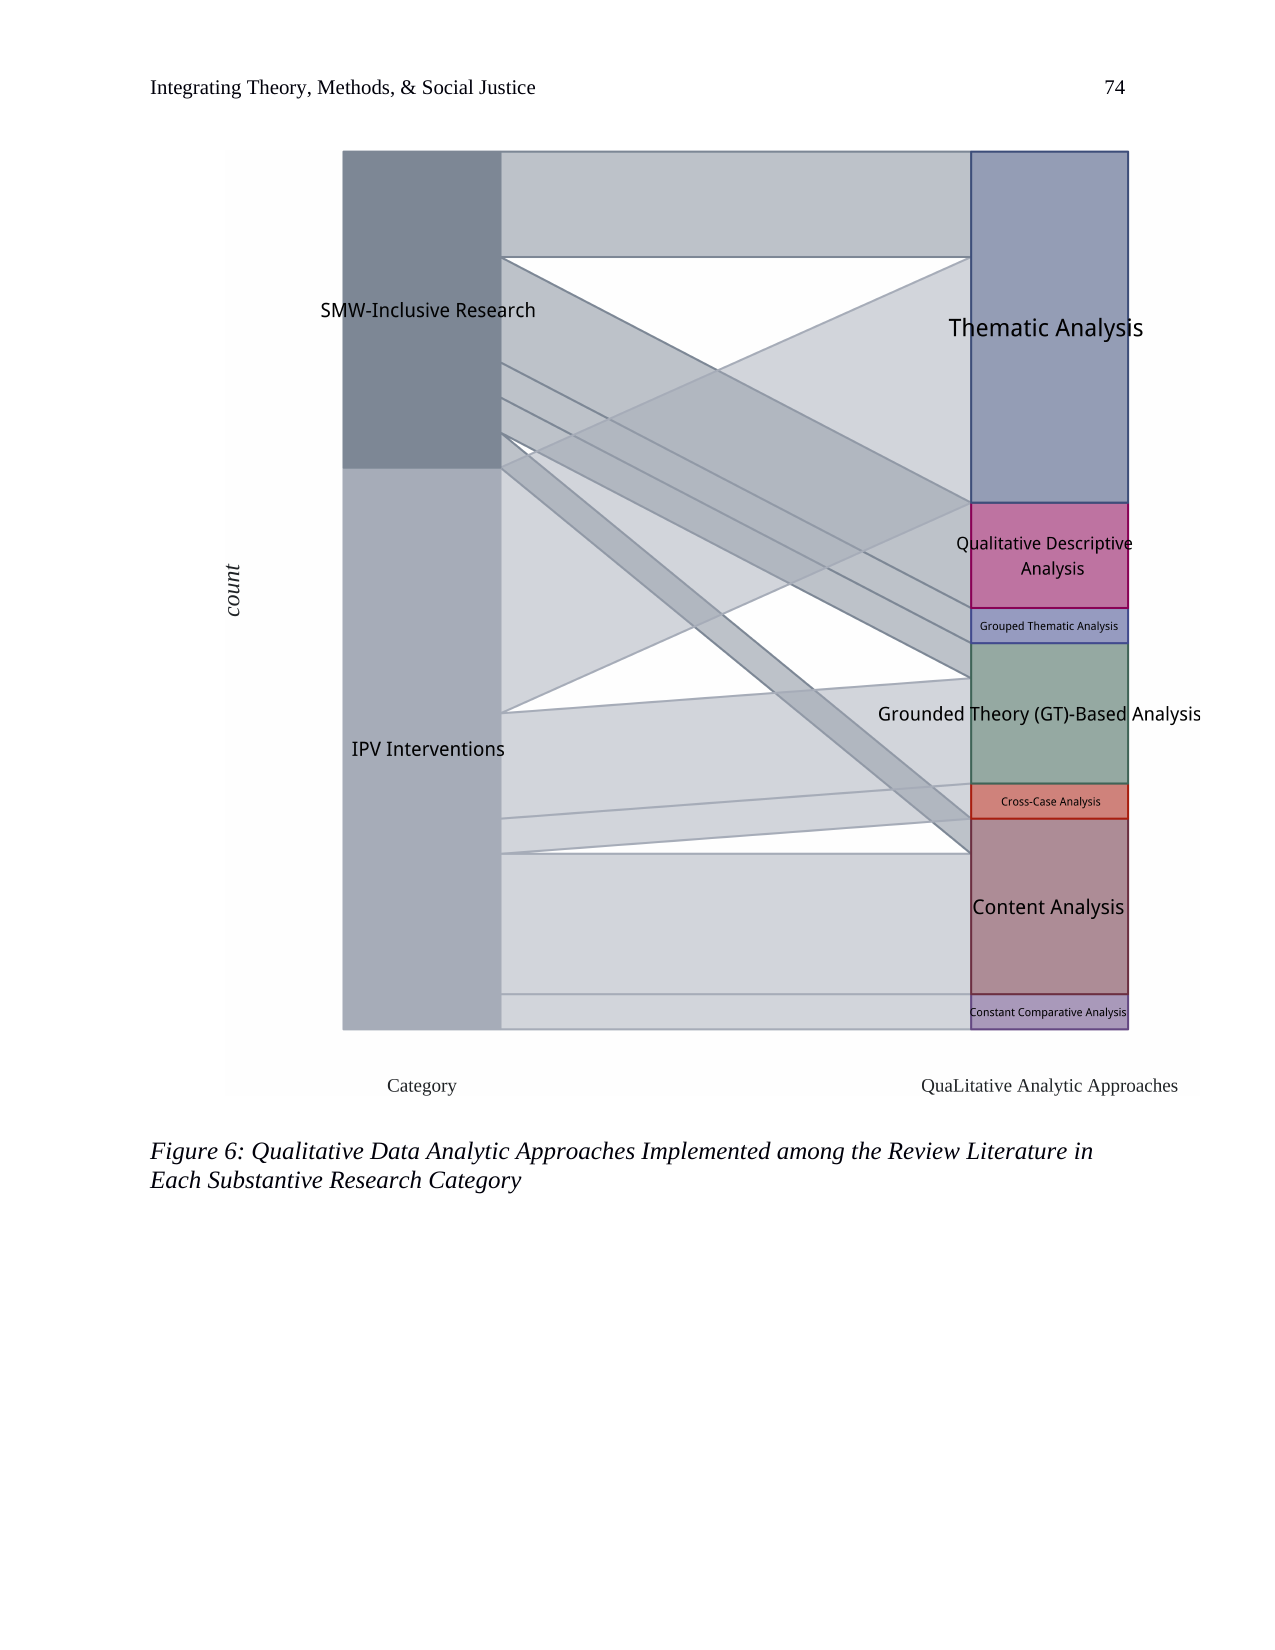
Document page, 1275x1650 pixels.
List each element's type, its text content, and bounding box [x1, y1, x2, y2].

picture [225, 150, 1200, 1096]
text Figure 6: Qualitative Data Analytic Approaches Implemented among the Review Literature in Each Substantive Research Category [150, 1136, 1125, 1194]
